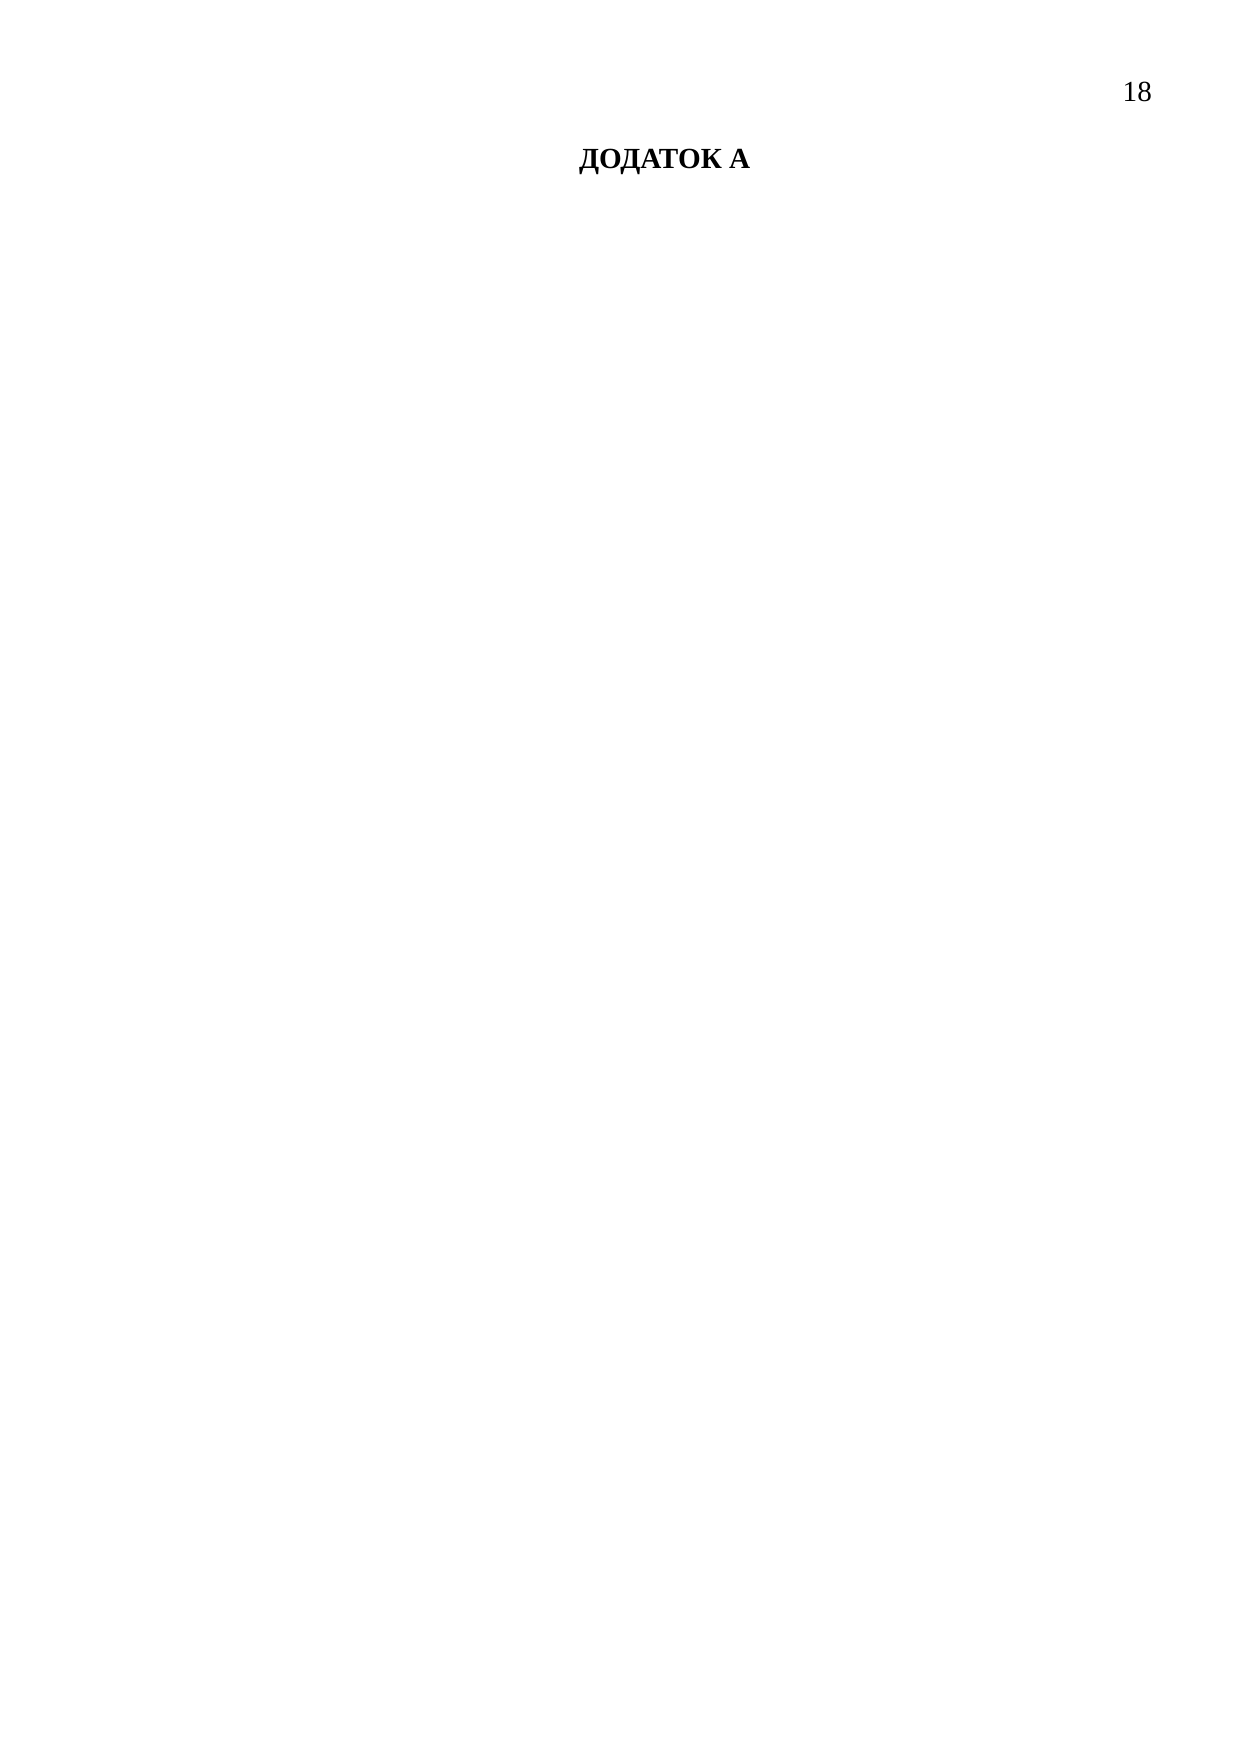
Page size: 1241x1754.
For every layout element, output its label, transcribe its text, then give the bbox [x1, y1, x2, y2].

subtitle ДОДАТОК А [177, 141, 1152, 174]
